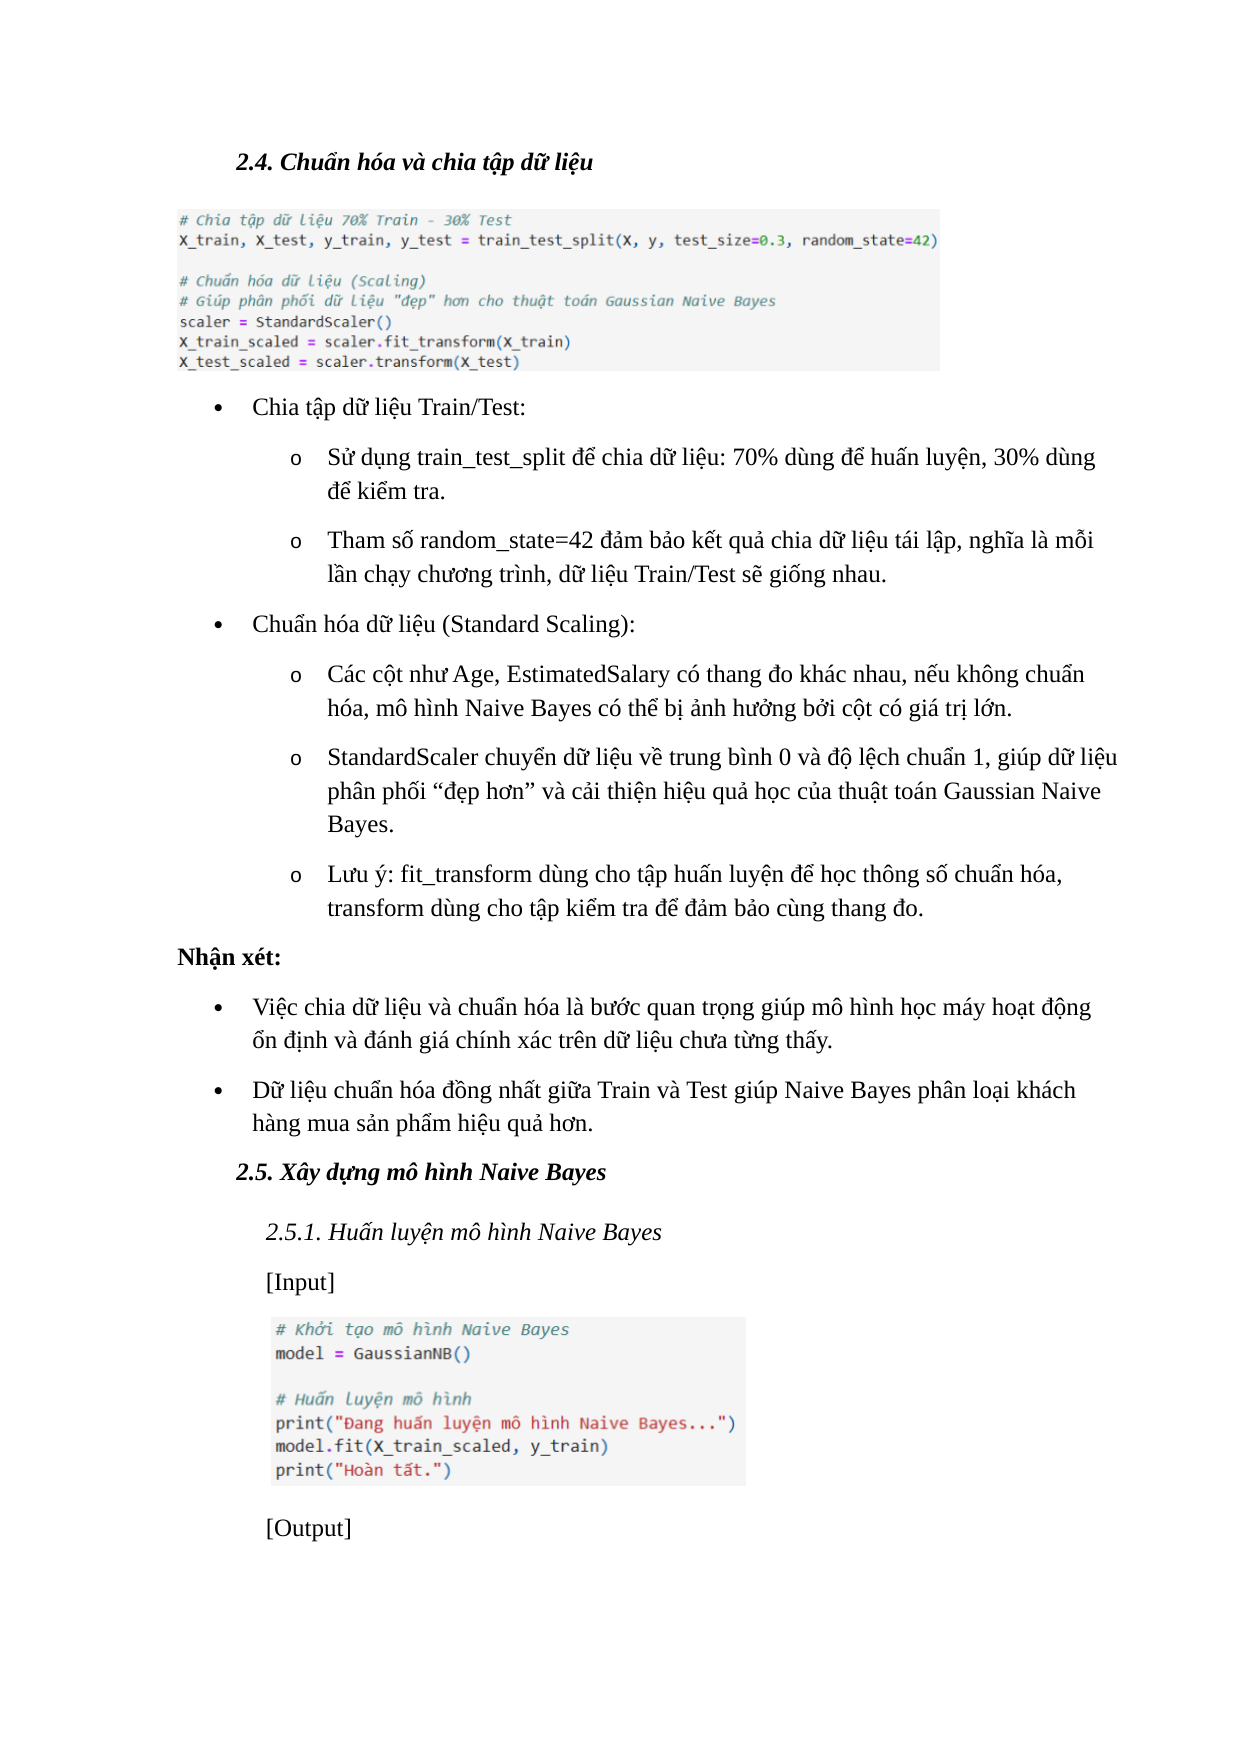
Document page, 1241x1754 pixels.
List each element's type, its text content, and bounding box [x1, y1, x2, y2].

list Tham số random_state=42 đảm bảo kết quả chia dữ liệu tái lập, nghĩa là mỗi lần chạy chương trình, dữ liệu Train/Test sẽ giống nhau. [289, 526, 1122, 588]
list Sử dụng train_test_split để chia dữ liệu: 70% dùng để huấn luyện, 30% dùng để kiểm tra. [289, 442, 1122, 504]
list Lưu ý: fit_transform dùng cho tập huấn luyện để học thông số chuẩn hóa, transform dùng cho tập kiểm tra để đảm bảo cùng thang đo. [289, 859, 1122, 921]
list Việc chia dữ liệu và chuẩn hóa là bước quan trọng giúp mô hình học máy hoạt động ổn định và đánh giá chính xác trên dữ liệu chưa từng thấy. [214, 992, 1122, 1054]
text 2.5.1. Huấn luyện mô hình Naive Bayes [266, 1217, 1122, 1246]
text 2.4. Chuẩn hóa và chia tập dữ liệu [236, 147, 1122, 176]
list Các cột như Age, EstimatedSalary có thang đo khác nhau, nếu không chuẩn hóa, mô hình Naive Bayes có thể bị ảnh hưởng bởi cột có giá trị lớn. [289, 659, 1122, 721]
picture [177, 206, 947, 371]
text 2.5. Xây dựng mô hình Naive Bayes [236, 1157, 1122, 1186]
text [Output] [266, 1513, 1122, 1541]
list Chuẩn hóa dữ liệu (Standard Scaling): [214, 609, 1122, 638]
list Chia tập dữ liệu Train/Test: [214, 392, 1122, 421]
picture [265, 1316, 750, 1491]
text Nhận xét: [177, 942, 1122, 971]
text [Input] [266, 1267, 1122, 1296]
list StandardScaler chuyển dữ liệu về trung bình 0 và độ lệch chuẩn 1, giúp dữ liệu phân phối “đẹp hơn” và cải thiện hiệu quả học của thuật toán Gaussian Naive Bayes. [289, 742, 1122, 838]
list Dữ liệu chuẩn hóa đồng nhất giữa Train và Test giúp Naive Bayes phân loại khách hàng mua sản phẩm hiệu quả hơn. [214, 1075, 1122, 1137]
